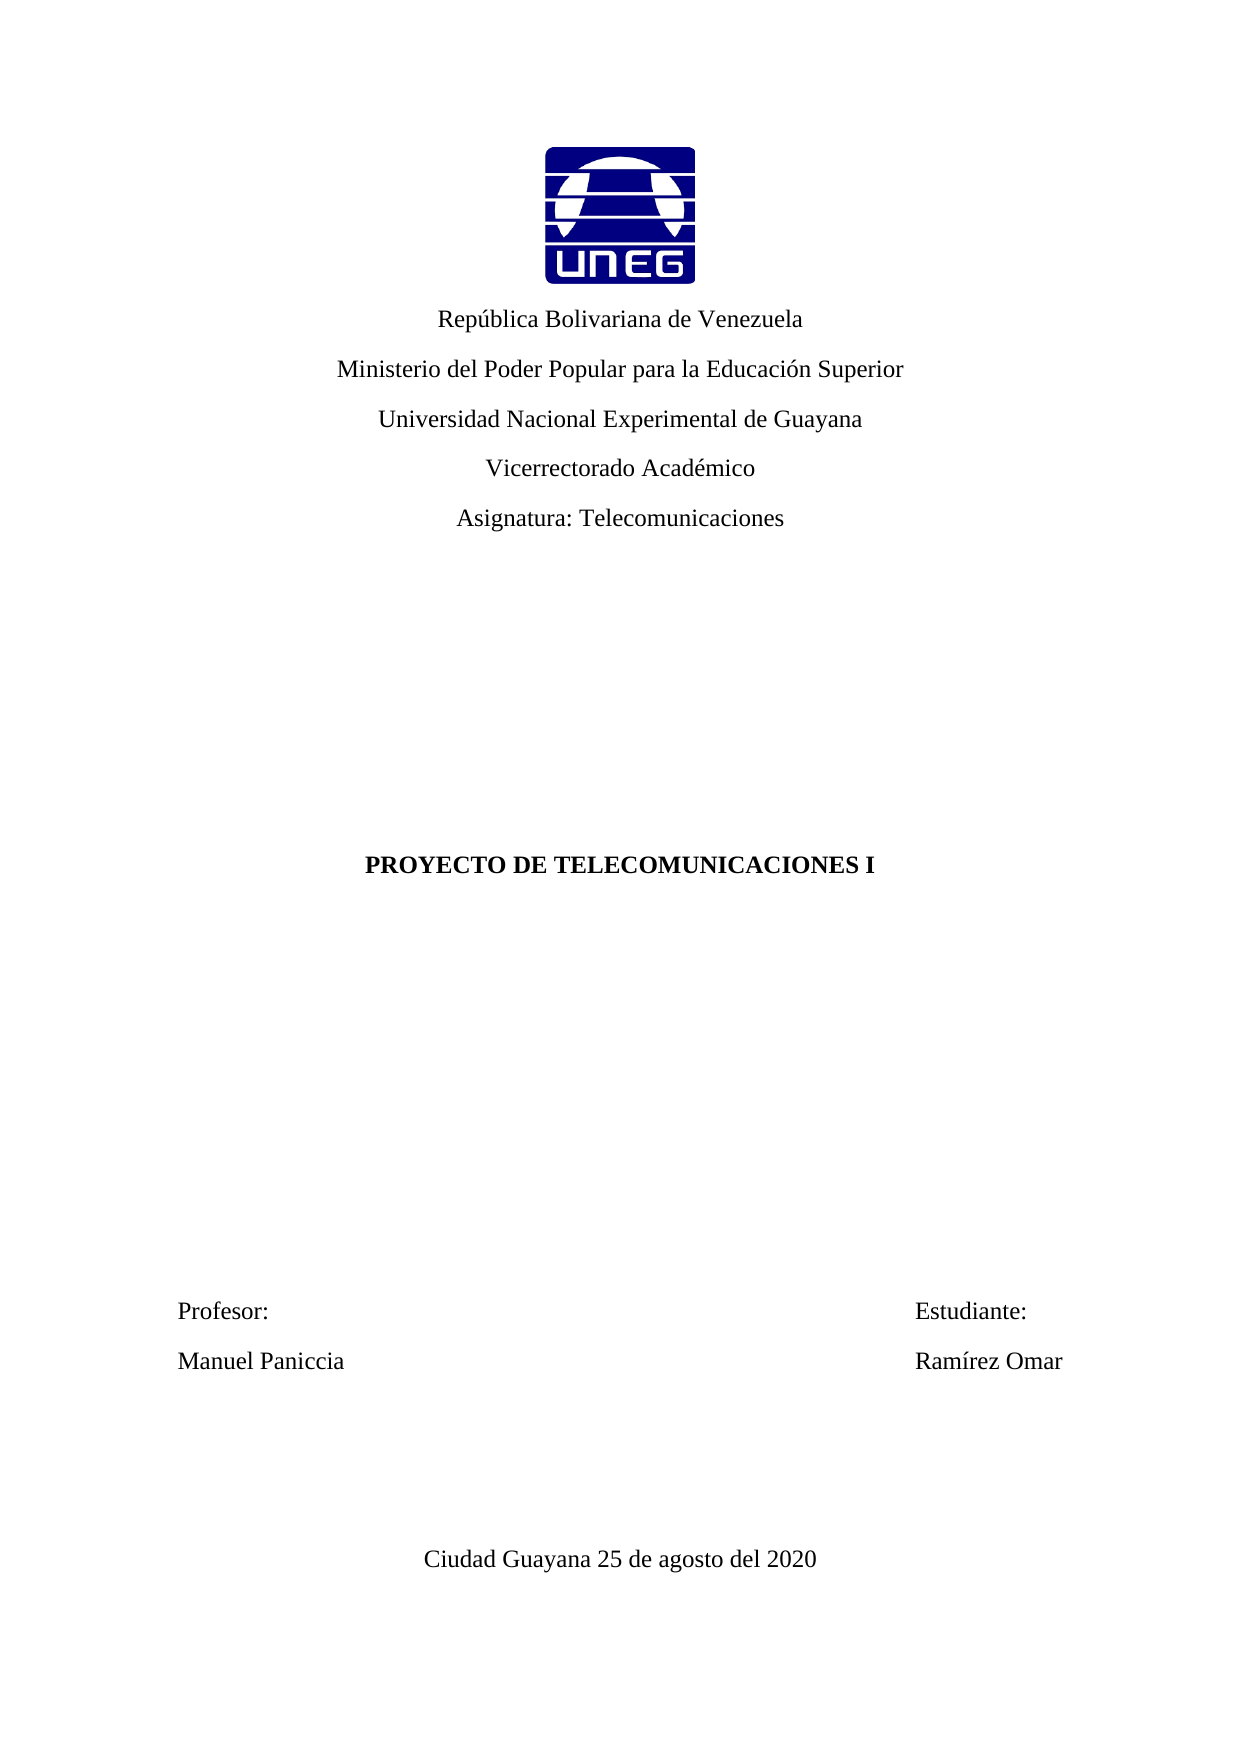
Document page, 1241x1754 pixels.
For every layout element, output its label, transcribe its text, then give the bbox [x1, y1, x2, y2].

text Vicerrectorado Académico [177, 453, 1063, 482]
text Profesor: Estudiante: [177, 1296, 1063, 1325]
text Manuel Paniccia Ramírez Omar [177, 1346, 1063, 1374]
text PROYECTO DE TELECOMUNICACIONES I [177, 850, 1063, 879]
text Asignatura: Telecomunicaciones [177, 503, 1063, 532]
text Universidad Nacional Experimental de Guayana [177, 404, 1063, 432]
picture [545, 147, 695, 284]
text Ciudad Guayana 25 de agosto del 2020 [177, 1544, 1063, 1573]
text República Bolivariana de Venezuela [177, 304, 1063, 333]
text Ministerio del Poder Popular para la Educación Superior [177, 354, 1063, 383]
